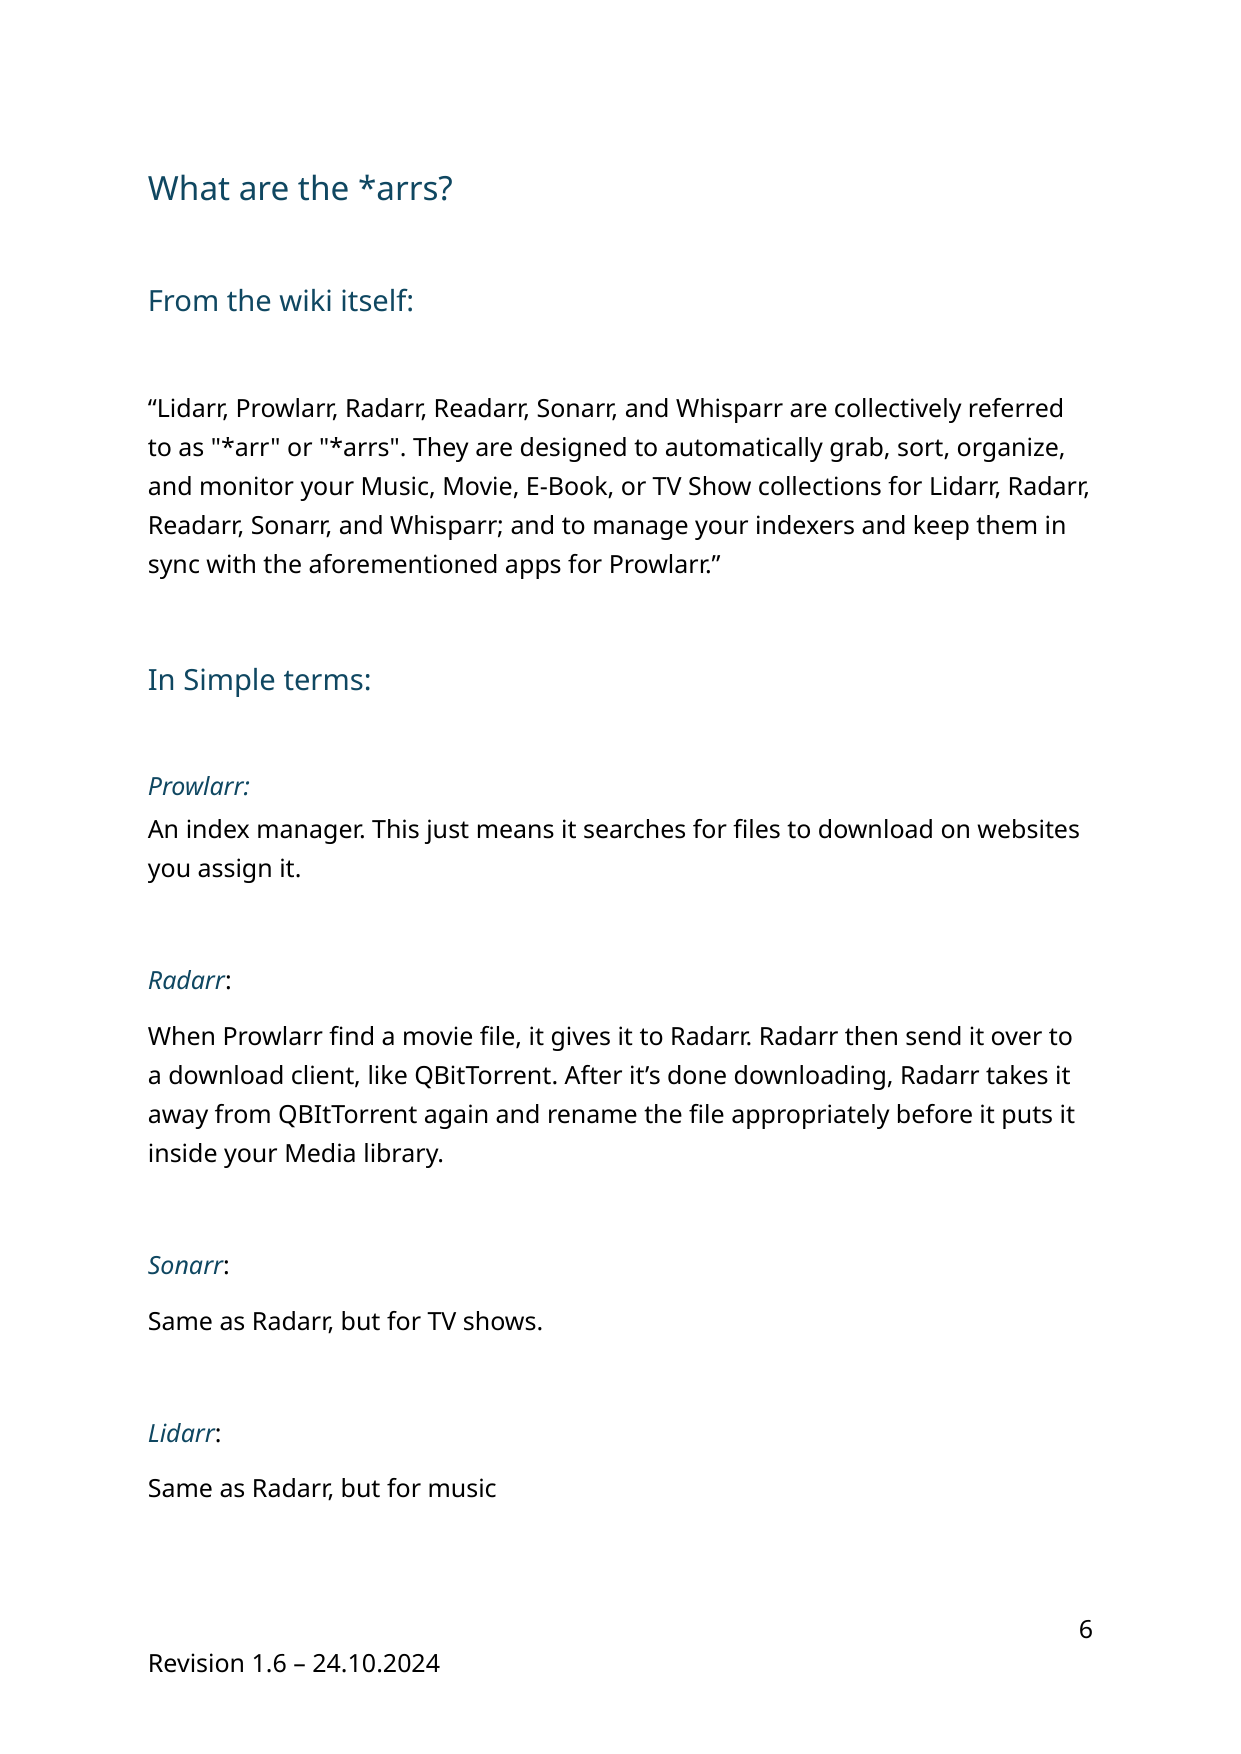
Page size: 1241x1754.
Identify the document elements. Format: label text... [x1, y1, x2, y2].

text An index manager. This just means it searches for files to download on websites you assign it. [148, 812, 1093, 885]
text “Lidarr, Prowlarr, Radarr, Readarr, Sonarr, and Whisparr are collectively referred to as "*arr" or "*arrs". They are designed to automatically grab, sort, organize, and monitor your Music, Movie, E-Book, or TV Show collections for Lidarr, Radarr, Readarr, Sonarr, and Whisparr; and to manage your indexers and keep them in sync with the aforementioned apps for Prowlarr.” [148, 390, 1093, 581]
subtitle Prowlarr: [148, 768, 1093, 803]
subtitle In Simple terms: [148, 659, 1093, 698]
text Same as Radarr, but for music [148, 1471, 1093, 1505]
subtitle What are the *arrs? [148, 164, 1093, 210]
text When Prowlarr find a movie file, it gives it to Radarr. Radarr then send it over to a download client, like QBitTorrent. After it’s done downloading, Radarr takes it away from QBItTorrent again and rename the file appropriately before it puts it inside your Media library. [148, 1018, 1093, 1170]
text Radarr: [148, 963, 1093, 997]
text Same as Radarr, but for TV shows. [148, 1303, 1093, 1338]
subtitle From the wiki itself: [148, 281, 1093, 320]
text Lidarr: [148, 1415, 1093, 1449]
text Sonarr: [148, 1248, 1093, 1282]
